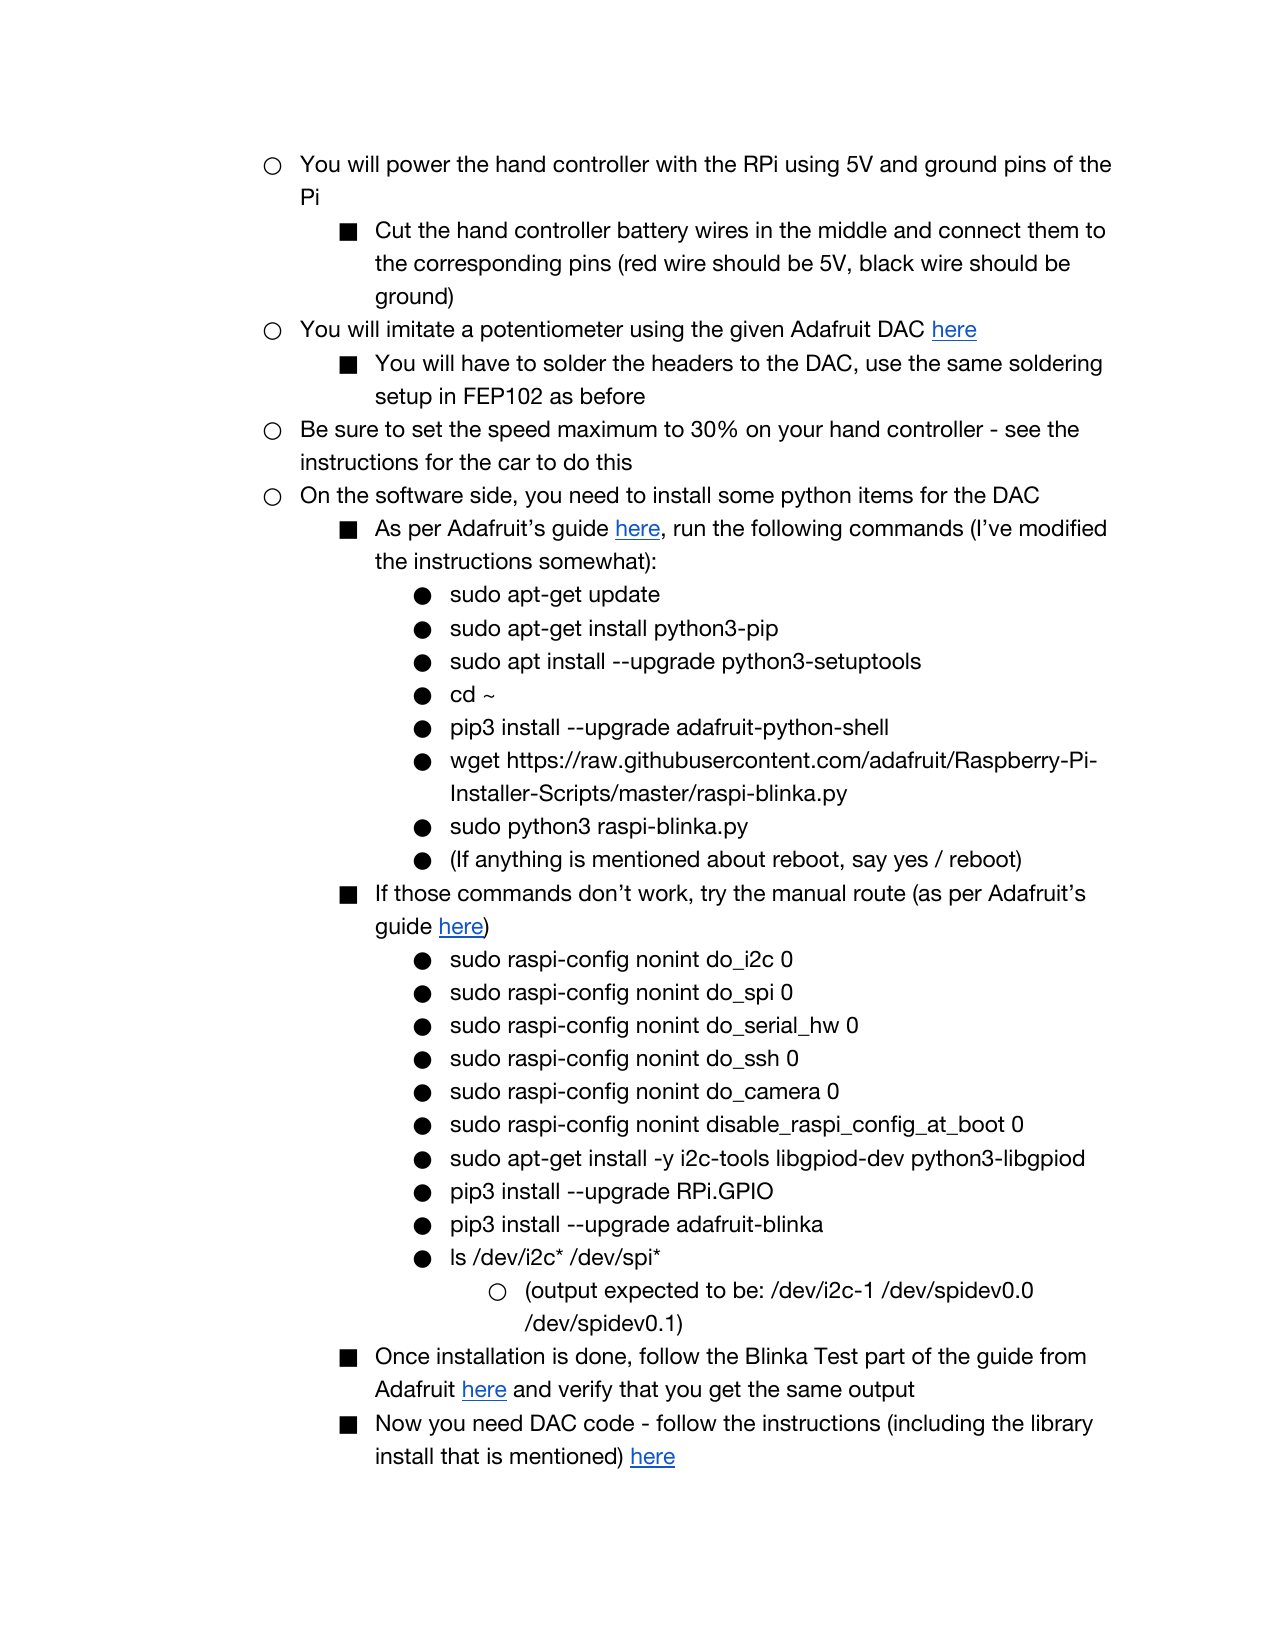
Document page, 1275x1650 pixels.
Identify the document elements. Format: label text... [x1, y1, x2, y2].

list Once installation is done, follow the Blinka Test part of the guide from Adafruit here and verify that you get the same output [337, 1342, 1125, 1404]
list As per Adafruit’s guide here, run the following commands (I’ve modified the instructions somewhat): [337, 514, 1125, 576]
list You will imitate a potentiometer using the given Adafruit DAC here [262, 316, 1125, 344]
list sudo raspi-config nonint disable_raspi_config_at_boot 0 [412, 1111, 1125, 1139]
list You will power the hand controller with the RPi using 5V and ground pins of the Pi [262, 150, 1125, 212]
list Now you need DAC code - follow the instructions (including the library install that is mentioned) here [337, 1409, 1125, 1471]
list sudo apt-get install -y i2c-tools libgpiod-dev python3-libgpiod [412, 1144, 1125, 1173]
list pip3 install --upgrade RPi.GPIO [412, 1177, 1125, 1206]
list pip3 install --upgrade adafruit-python-shell [412, 713, 1125, 742]
list Be sure to set the speed maximum to 30% on your hand controller - see the instructions for the car to do this [262, 415, 1125, 477]
list sudo raspi-config nonint do_serial_hw 0 [412, 1011, 1125, 1040]
list pip3 install --upgrade adafruit-blinka [412, 1210, 1125, 1239]
list You will have to solder the headers to the DAC, use the same soldering setup in FEP102 as before [337, 349, 1125, 411]
list sudo python3 raspi-blinka.py [412, 812, 1125, 841]
list Cut the hand controller battery wires in the middle and connect them to the corresponding pins (red wire should be 5V, black wire should be ground) [337, 216, 1125, 311]
list If those commands don’t work, try the manual route (as per Adafruit’s guide here) [337, 879, 1125, 941]
list On the software side, you need to install some python items for the DAC [262, 481, 1125, 510]
list sudo raspi-config nonint do_ssh 0 [412, 1044, 1125, 1073]
list wget https://raw.githubusercontent.com/adafruit/Raspberry-Pi-Installer-Scripts/master/raspi-blinka.py [412, 746, 1125, 808]
list sudo raspi-config nonint do_spi 0 [412, 978, 1125, 1007]
list sudo apt install --upgrade python3-setuptools [412, 647, 1125, 676]
list sudo raspi-config nonint do_camera 0 [412, 1077, 1125, 1106]
list (output expected to be: /dev/i2c-1 /dev/spidev0.0 /dev/spidev0.1) [487, 1276, 1125, 1338]
list sudo apt-get update [412, 581, 1125, 609]
list sudo raspi-config nonint do_i2c 0 [412, 945, 1125, 974]
list sudo apt-get install python3-pip [412, 614, 1125, 643]
list ls /dev/i2c* /dev/spi* [412, 1243, 1125, 1272]
list (If anything is mentioned about reboot, say yes / reboot) [412, 846, 1125, 874]
list cd ~ [412, 680, 1125, 709]
